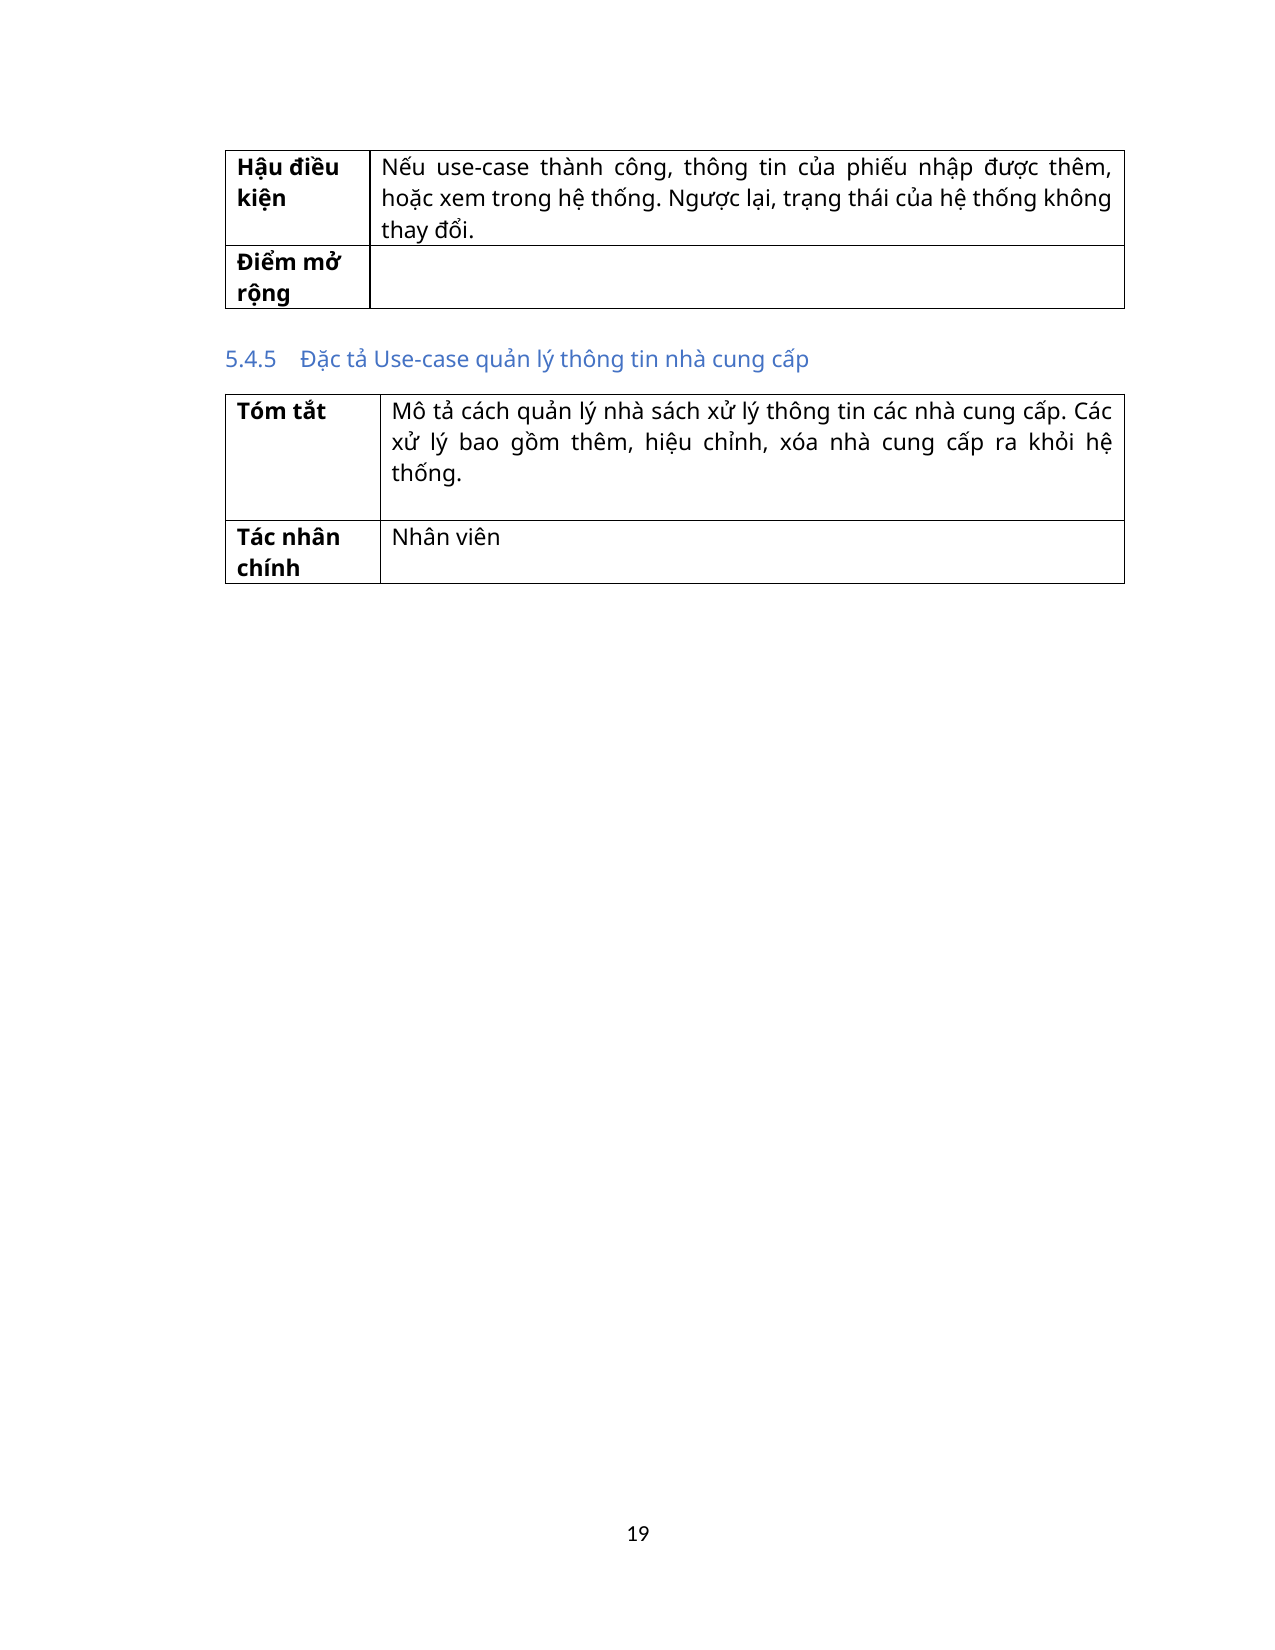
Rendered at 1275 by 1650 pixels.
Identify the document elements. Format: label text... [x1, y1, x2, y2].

table_cell Nếu use-case thành công, thông tin của phiếu nhập được thêm, hoặc xem trong hệ thống. Ngược lại, trạng thái của hệ thống không thay đổi. [371, 151, 1124, 245]
table_cell Tác nhân chính [226, 521, 380, 583]
table_header Tóm tắt [226, 395, 380, 519]
list Đặc tả Use-case quản lý thông tin nhà cung cấp [225, 343, 1125, 374]
table_cell [371, 246, 1124, 308]
table_cell Nhân viên [381, 521, 1124, 583]
table_cell Điểm mở rộng [226, 246, 369, 308]
table_cell Hậu điều kiện [226, 151, 369, 245]
table_header Mô tả cách quản lý nhà sách xử lý thông tin các nhà cung cấp. Các xử lý bao gồm thêm, hiệu chỉnh, xóa nhà cung cấp ra khỏi hệ thống. [381, 395, 1124, 519]
